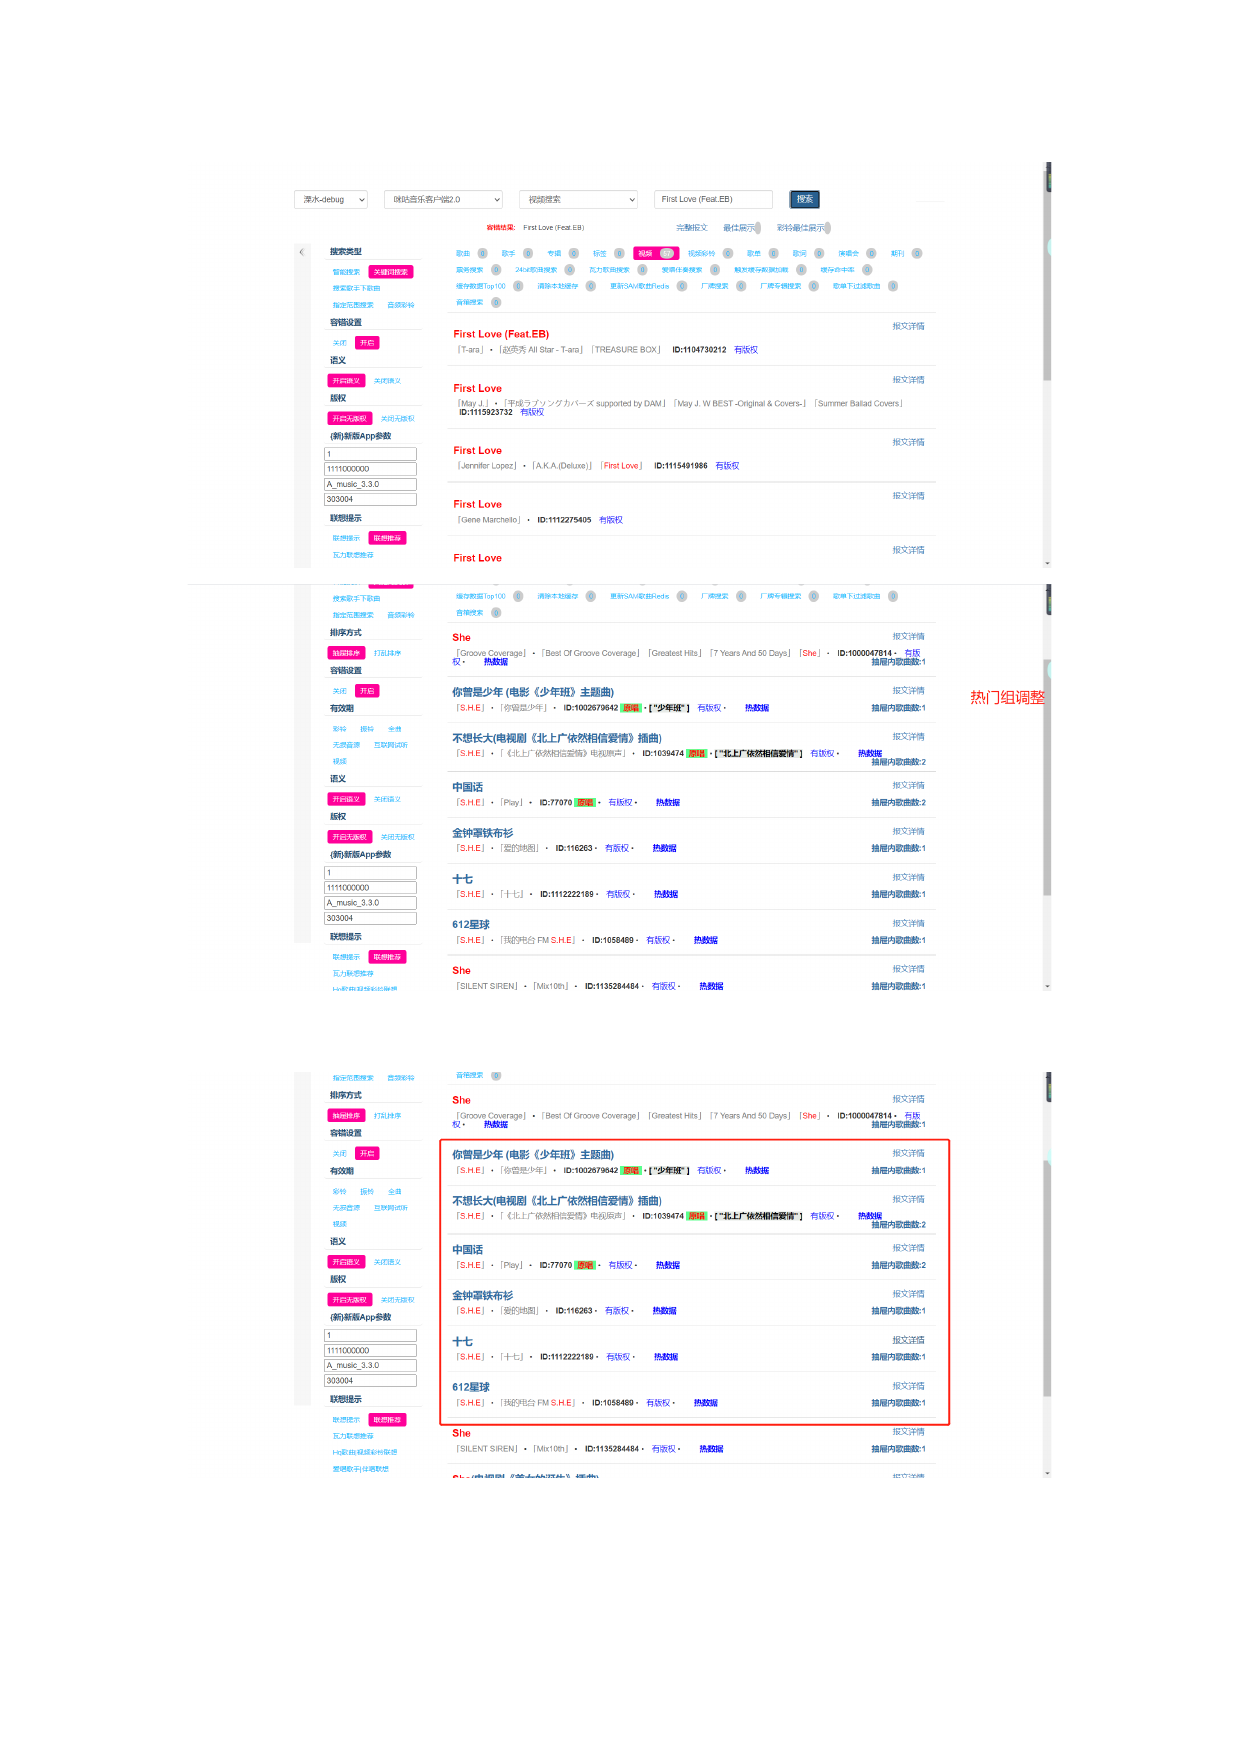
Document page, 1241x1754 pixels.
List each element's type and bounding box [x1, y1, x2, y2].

picture [187, 162, 1052, 568]
picture [187, 1072, 1052, 1478]
picture [187, 584, 1052, 991]
